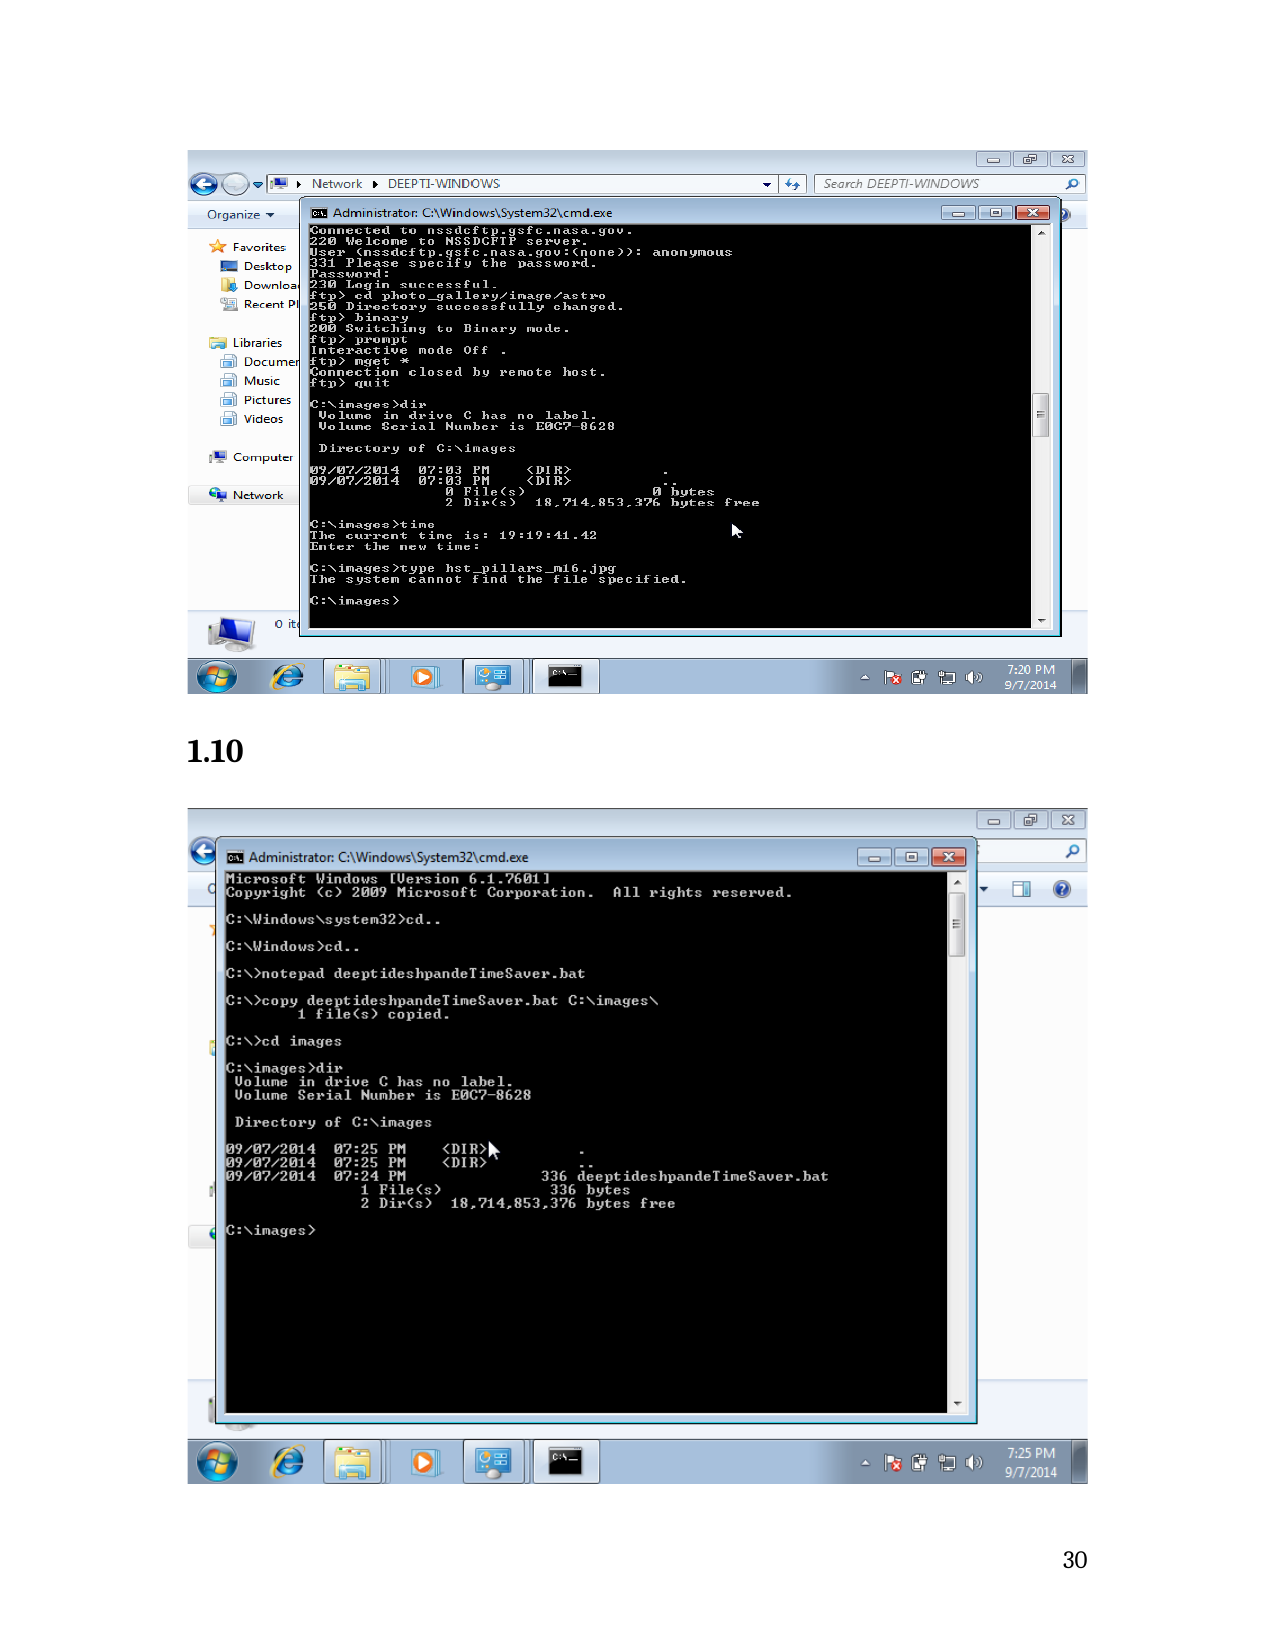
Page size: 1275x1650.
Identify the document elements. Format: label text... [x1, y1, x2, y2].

picture [187, 808, 1088, 1484]
text 1.10 [187, 732, 1087, 770]
picture [187, 150, 1088, 694]
